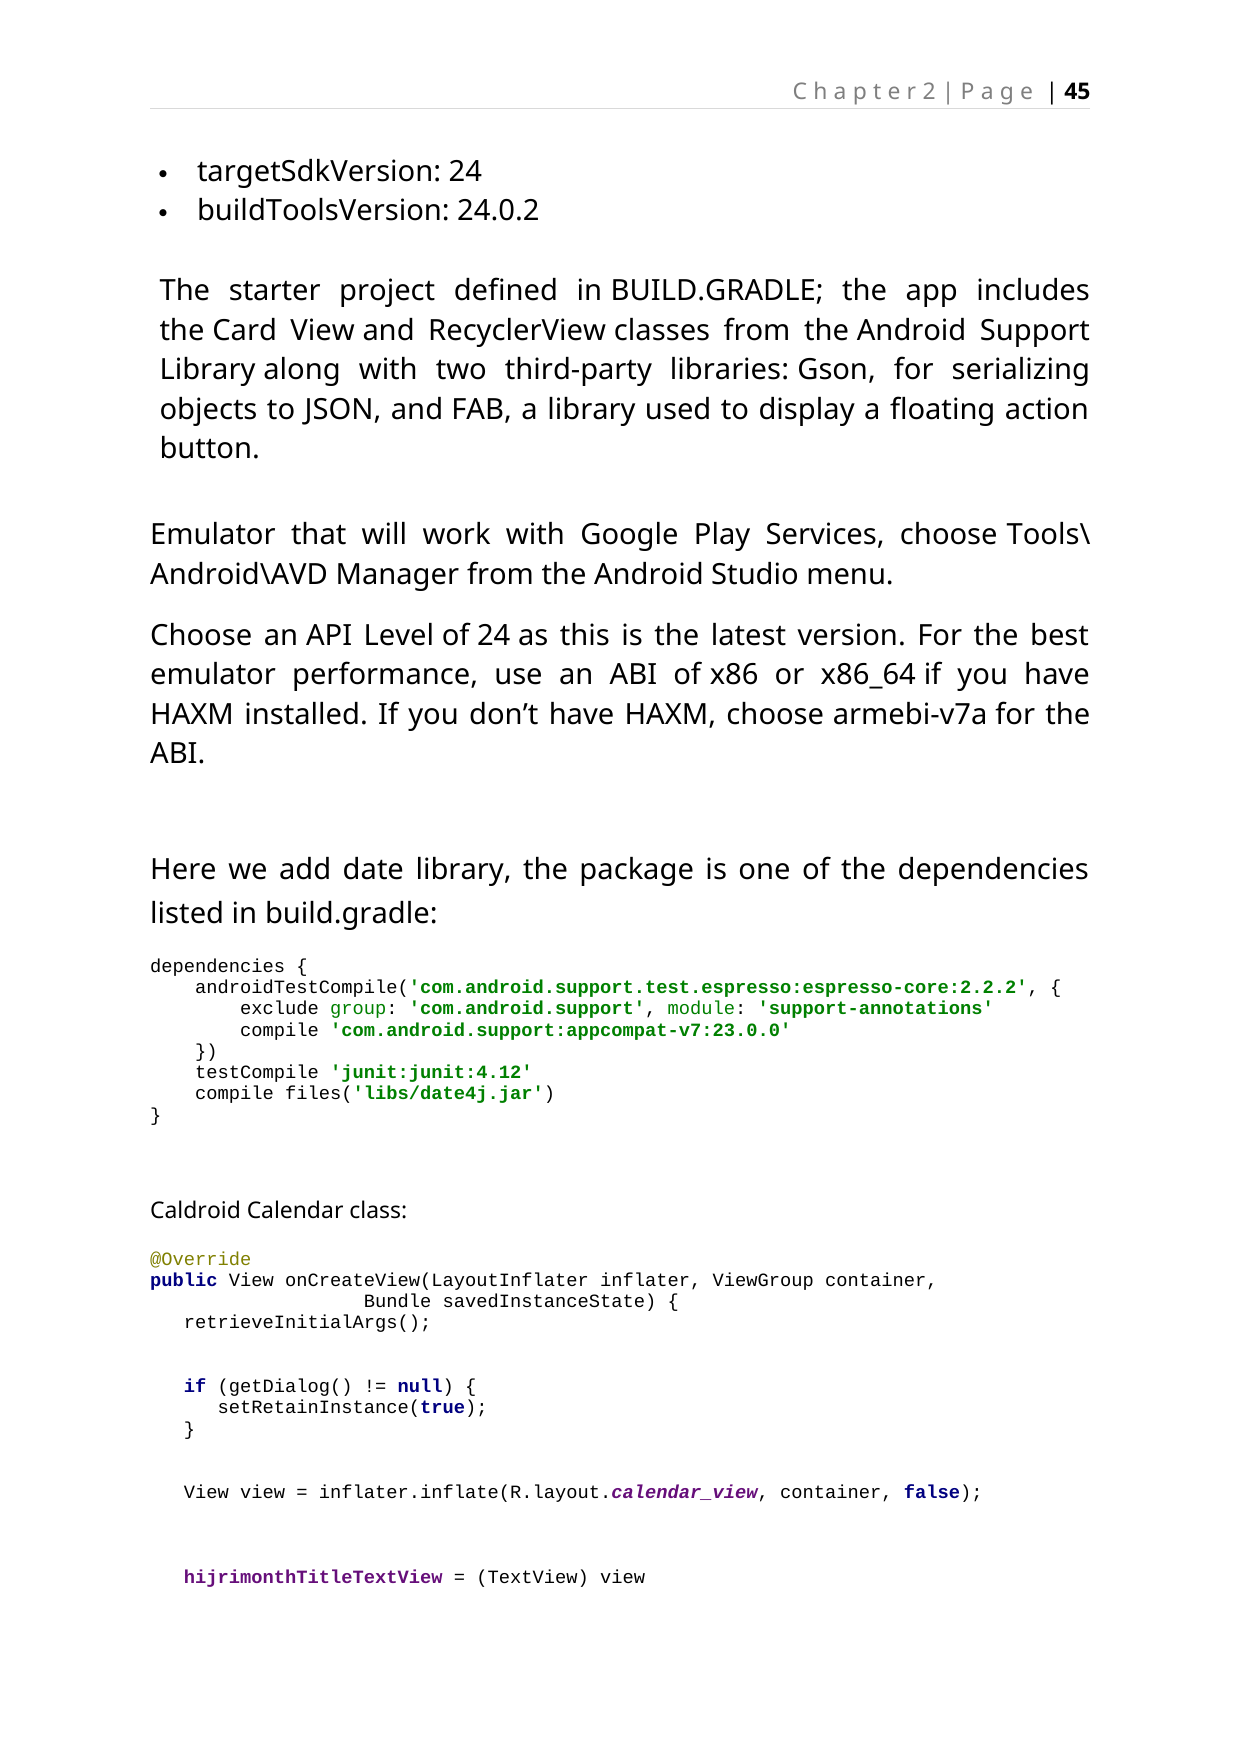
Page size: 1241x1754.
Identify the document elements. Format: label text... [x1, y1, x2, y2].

text Here we add date library, the package is one of the dependencies listed in build.gradle: [150, 848, 1090, 932]
text Emulator that will work with Google Play Services, choose Tools\Android\AVD Manager from the Android Studio menu. [150, 480, 1090, 593]
list targetSdkVersion: 24 [159, 150, 1090, 190]
text The starter project defined in build.gradle; the app includes the Card View and RecyclerView classes from the Android Support Library along with two third-party libraries: Gson, for serializing objects to JSON, and FAB, a library used to display a floating action button. [159, 269, 1090, 467]
text dependencies { androidTestCompile('com.android.support.test.espresso:espresso-core:2.2.2', { exclude group: 'com.android.support', module: 'support-annotations' compile 'com.android.support:appcompat-v7:23.0.0' }) testCompile 'junit:junit:4.12' compile files('libs/date4j.jar') } [150, 957, 1090, 1127]
text Caldroid Calendar class: [150, 1194, 1090, 1226]
list buildToolsVersion: 24.0.2 [159, 190, 1090, 229]
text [150, 1249, 1090, 1589]
text Choose an API Level of 24 as this is the latest version. For the best emulator performance, use an ABI of x86 or x86_64 if you have HAXM installed. If you don’t have HAXM, choose armebi-v7a for the ABI. [150, 614, 1090, 772]
